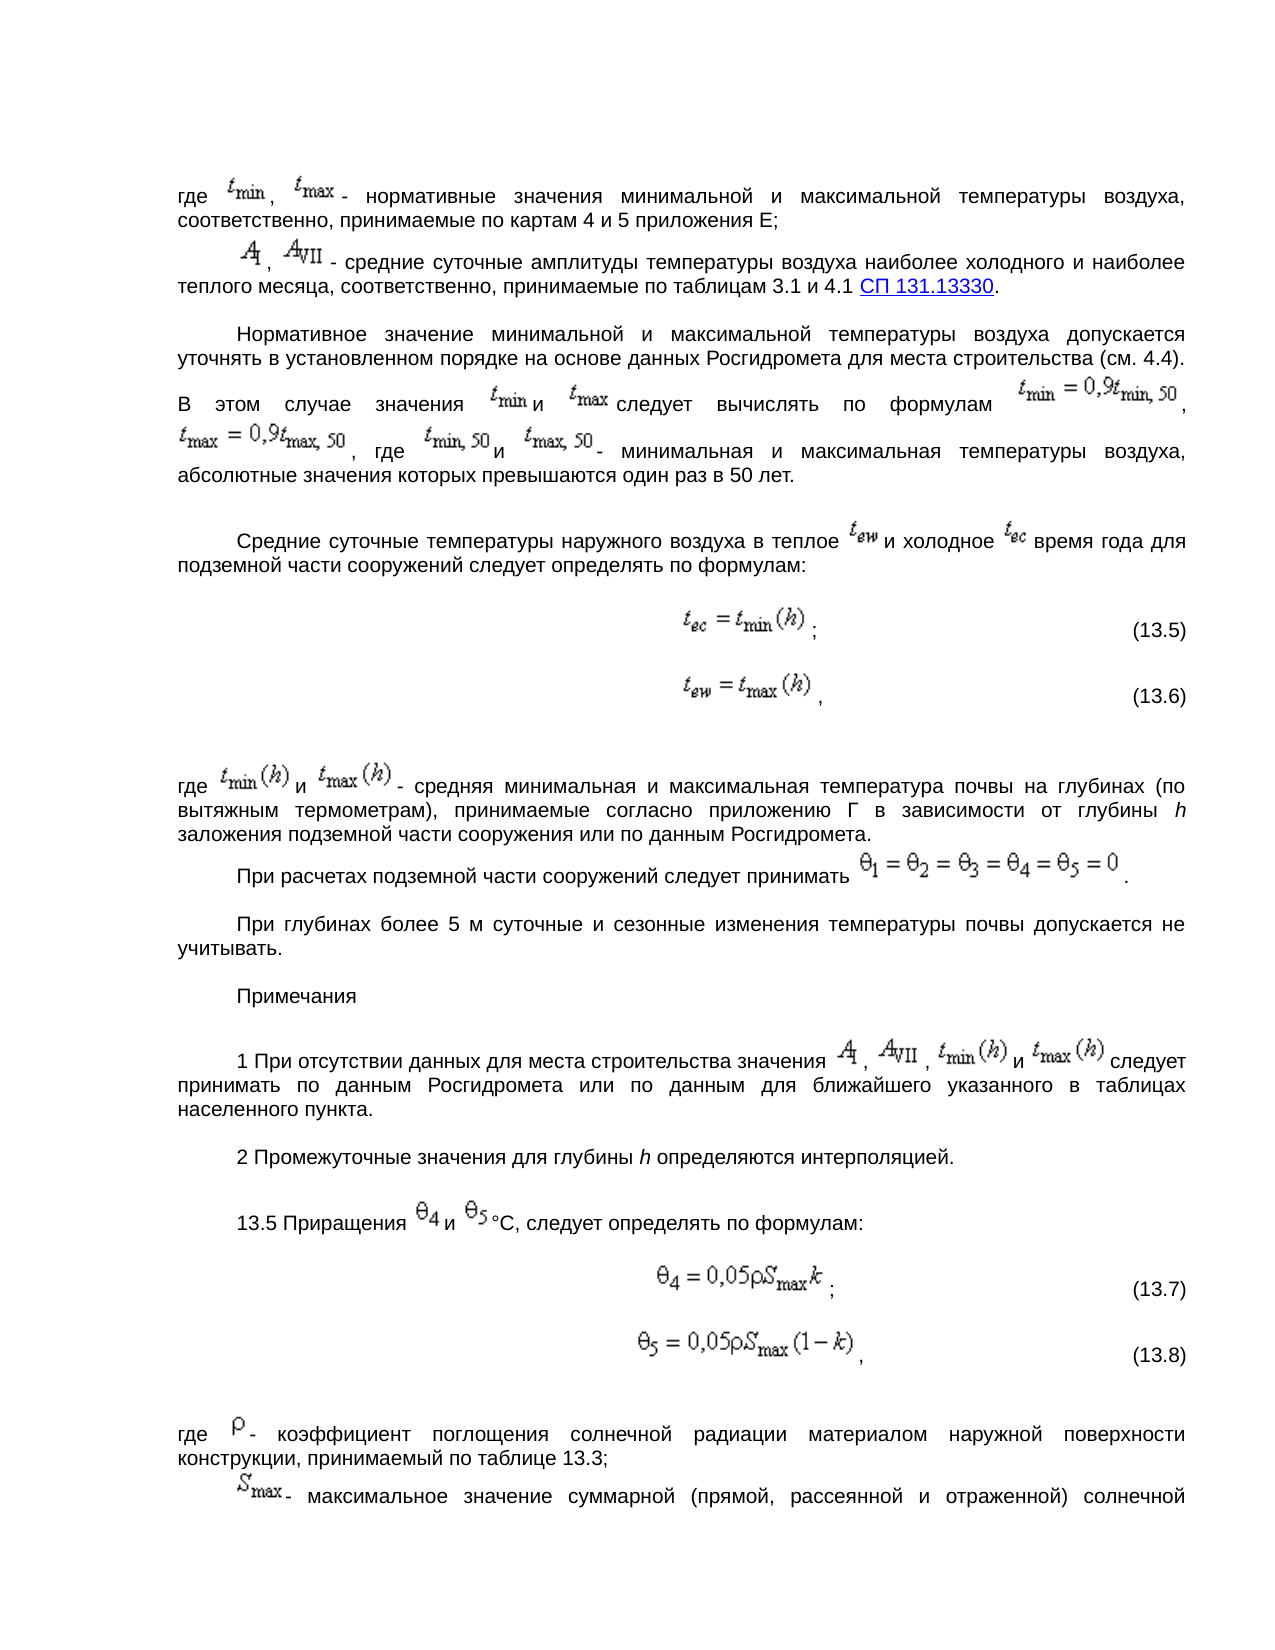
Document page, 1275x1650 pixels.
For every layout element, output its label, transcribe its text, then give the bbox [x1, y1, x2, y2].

text 13.5 Приращения и °C, следует определять по формулам: [177, 1193, 1186, 1235]
picture [681, 666, 818, 704]
text где , - нормативные значения минимальной и максимальной температуры воздуха, соответственно, принимаемые по картам 4 и 5 приложения Е; [177, 166, 1186, 232]
picture [279, 231, 330, 270]
picture [225, 167, 269, 204]
picture [856, 845, 1124, 884]
picture [461, 1193, 492, 1231]
picture [936, 1033, 1013, 1069]
text Средние суточные температуры наружного воздуха в теплое и холодное время года для подземной части сооружений следует определять по формулам: [177, 511, 1186, 576]
picture [236, 1469, 285, 1504]
text , - средние суточные амплитуды температуры воздуха наиболее холодного и наиболее теплого месяца, соответственно, принимаемые по таблицам 3.1 и 4.1 СП 131.13330. [177, 232, 1186, 298]
picture [316, 756, 397, 794]
text При расчетах подземной части сооружений следует принимать . [177, 846, 1186, 888]
picture [874, 1031, 925, 1069]
picture [1016, 369, 1181, 412]
text где и - средняя минимальная и максимальная температура почвы на глубинах (по вытяжным термометрам), принимаемые согласно приложению Г в зависимости от глубины h заложения подземной части сооружения или по данным Росгидромета. [177, 756, 1186, 846]
text 1 При отсутствии данных для места строительства значения , , и следует принимать по данным Росгидромета или по данным для ближайшего указанного в таблицах населенного пункта. [177, 1031, 1186, 1121]
text 2 Промежуточные значения для глубины h определяются интерполяцией. [177, 1145, 1186, 1169]
picture [681, 600, 812, 638]
picture [1030, 1031, 1110, 1069]
picture [412, 1194, 444, 1231]
picture [422, 416, 494, 459]
picture [567, 374, 616, 412]
text Примечания [177, 983, 1186, 1007]
picture [1002, 510, 1034, 549]
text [177, 1469, 1186, 1508]
picture [488, 375, 532, 412]
picture [634, 1324, 859, 1363]
text , (13.6) [177, 666, 1186, 708]
text где - коэффициент поглощения солнечной радиации материалом наружной поверхности конструкции, принимаемый по таблице 13.3; [177, 1414, 1186, 1469]
picture [177, 416, 351, 459]
picture [218, 757, 295, 794]
picture [228, 1414, 250, 1442]
text ; (13.5) [177, 600, 1186, 642]
picture [653, 1258, 829, 1297]
picture [236, 233, 267, 270]
picture [522, 416, 597, 459]
picture [292, 166, 342, 204]
picture [847, 510, 884, 549]
picture [833, 1033, 863, 1069]
text Нормативное значение минимальной и максимальной температуры воздуха допускается уточнять в установленном порядке на основе данных Росгидромета для места строительства (см. 4.4). В этом случае значения и следует вычислять по формулам , , где и - минимальная и максимальная температуры воздуха, абсолютные значения которых превышаются один раз в 50 лет. [177, 322, 1186, 487]
text При глубинах более 5 м суточные и сезонные изменения температуры почвы допускается не учитывать. [177, 912, 1186, 959]
text ; (13.7) [177, 1259, 1186, 1301]
text , (13.8) [177, 1325, 1186, 1367]
